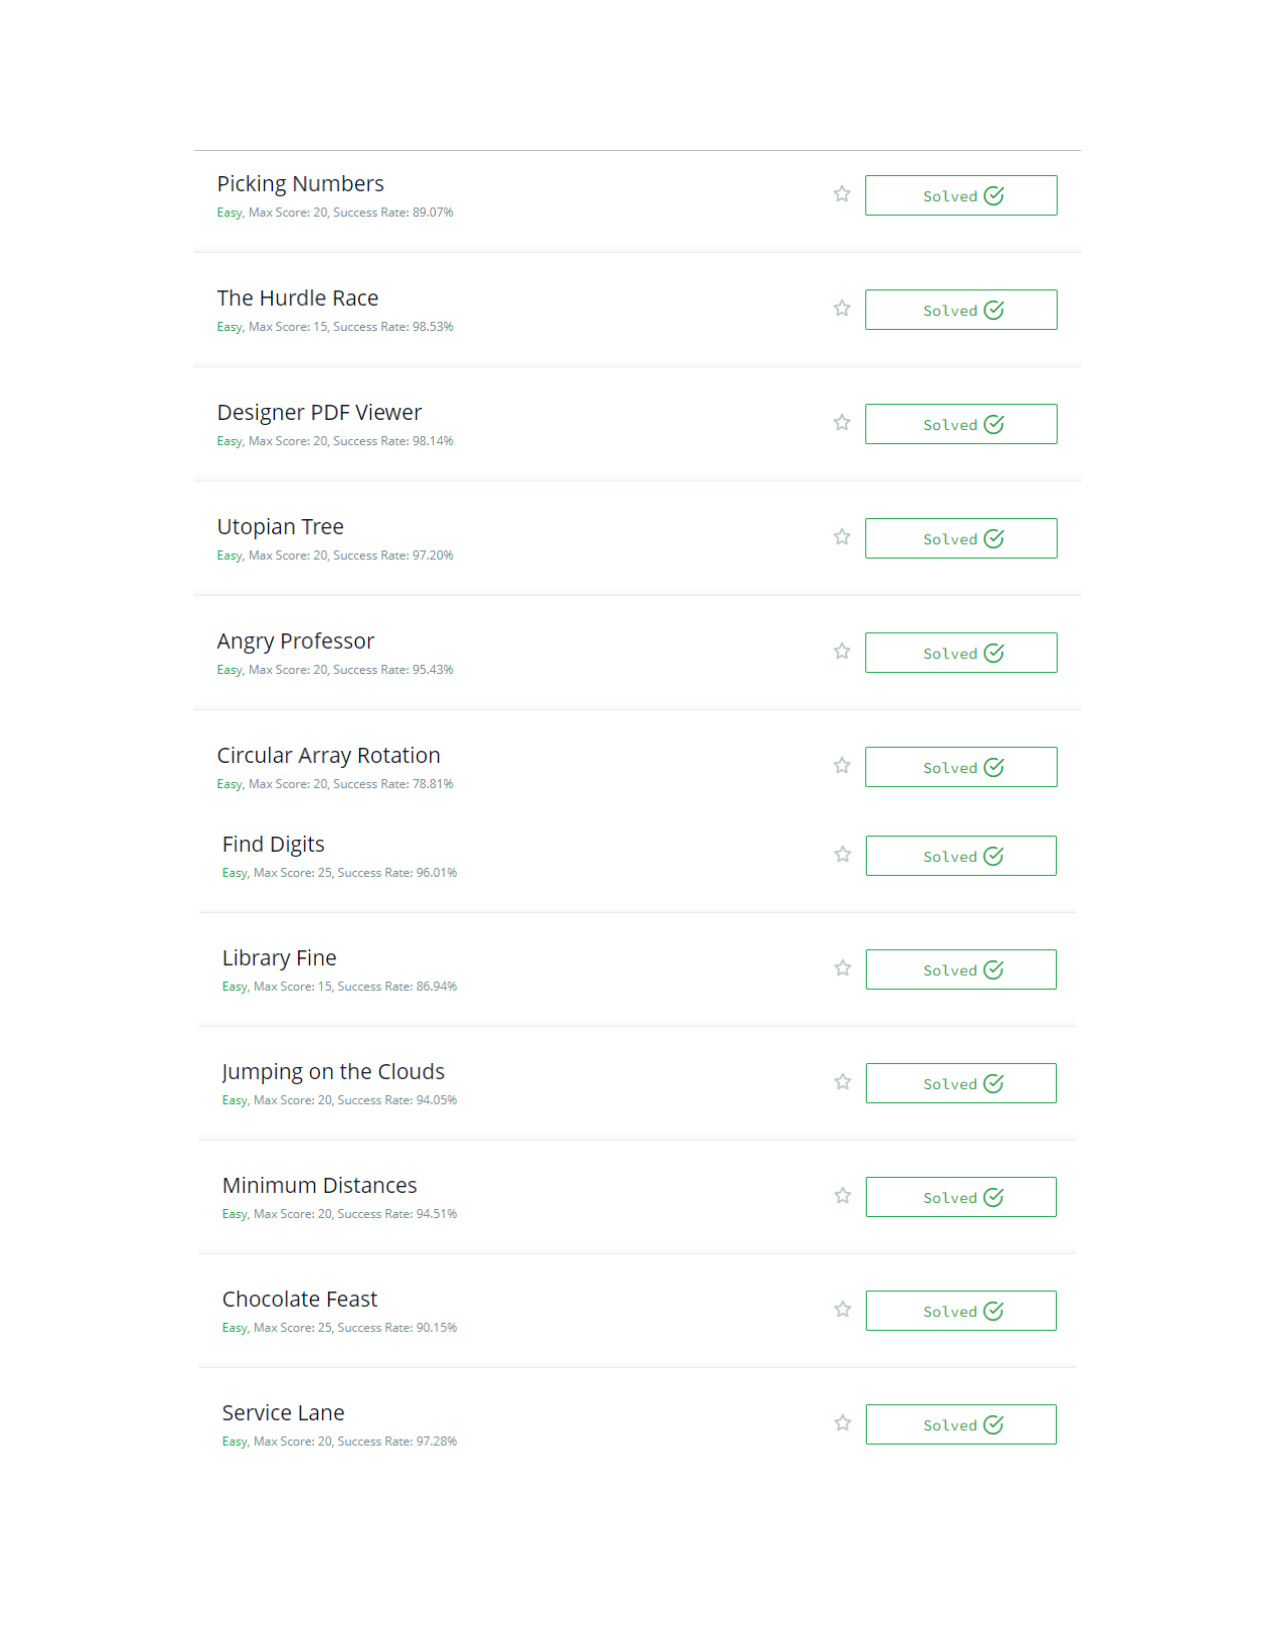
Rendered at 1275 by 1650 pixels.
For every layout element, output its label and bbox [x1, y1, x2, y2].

picture [193, 150, 1082, 804]
picture [198, 822, 1077, 1465]
